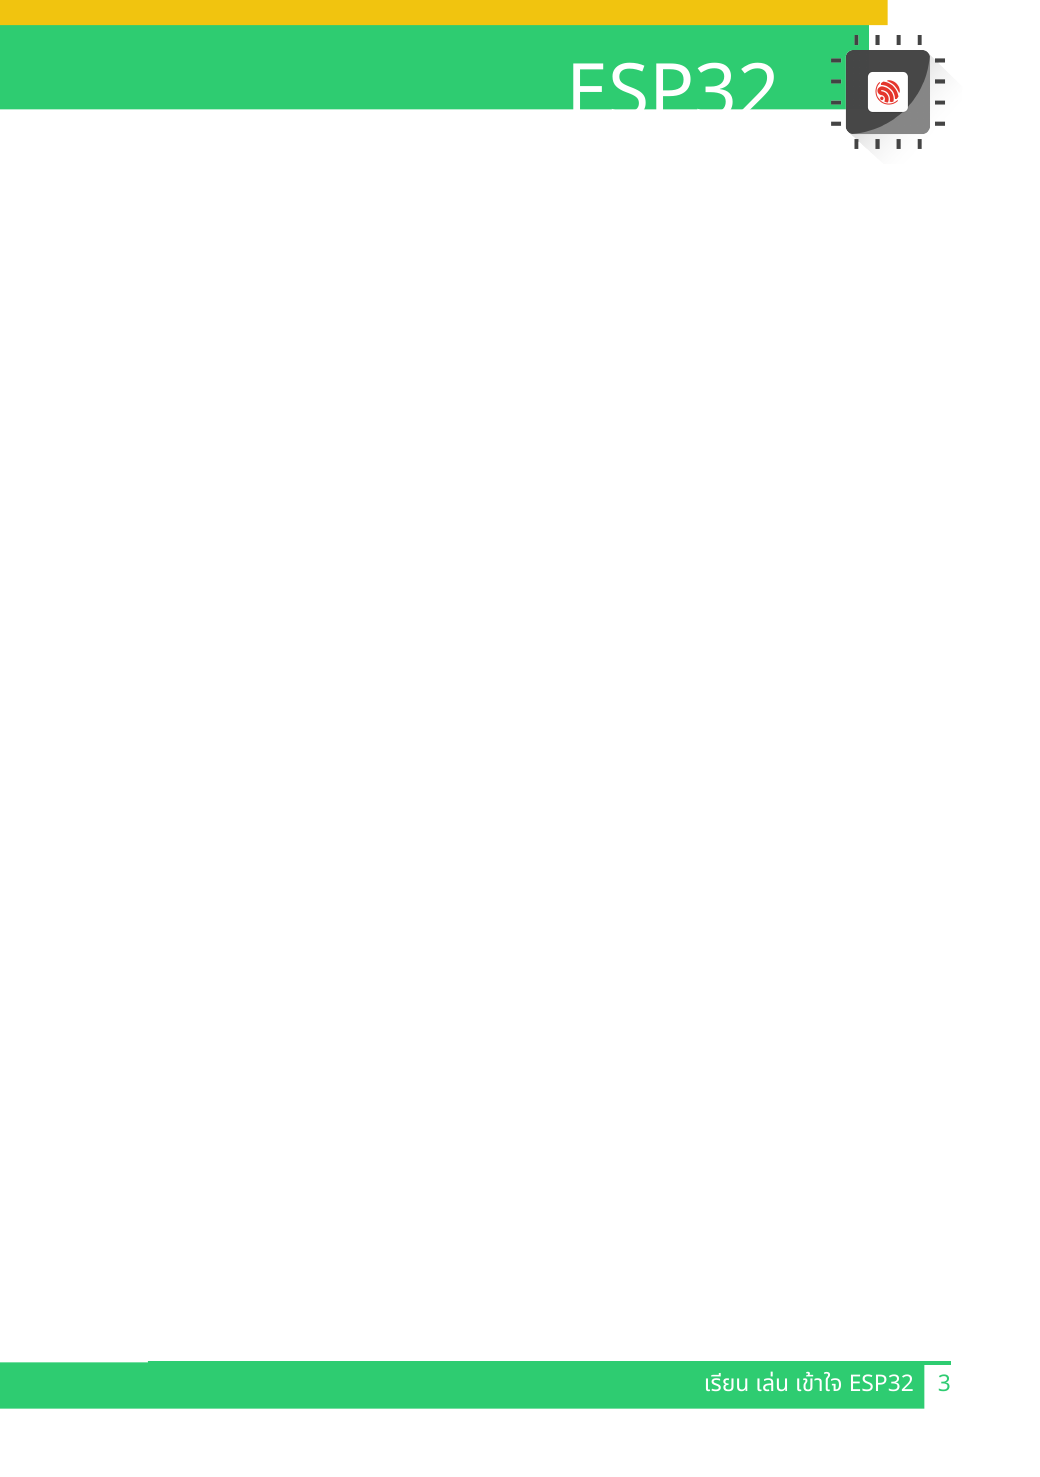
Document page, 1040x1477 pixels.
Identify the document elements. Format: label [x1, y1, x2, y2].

picture [828, 35, 980, 164]
